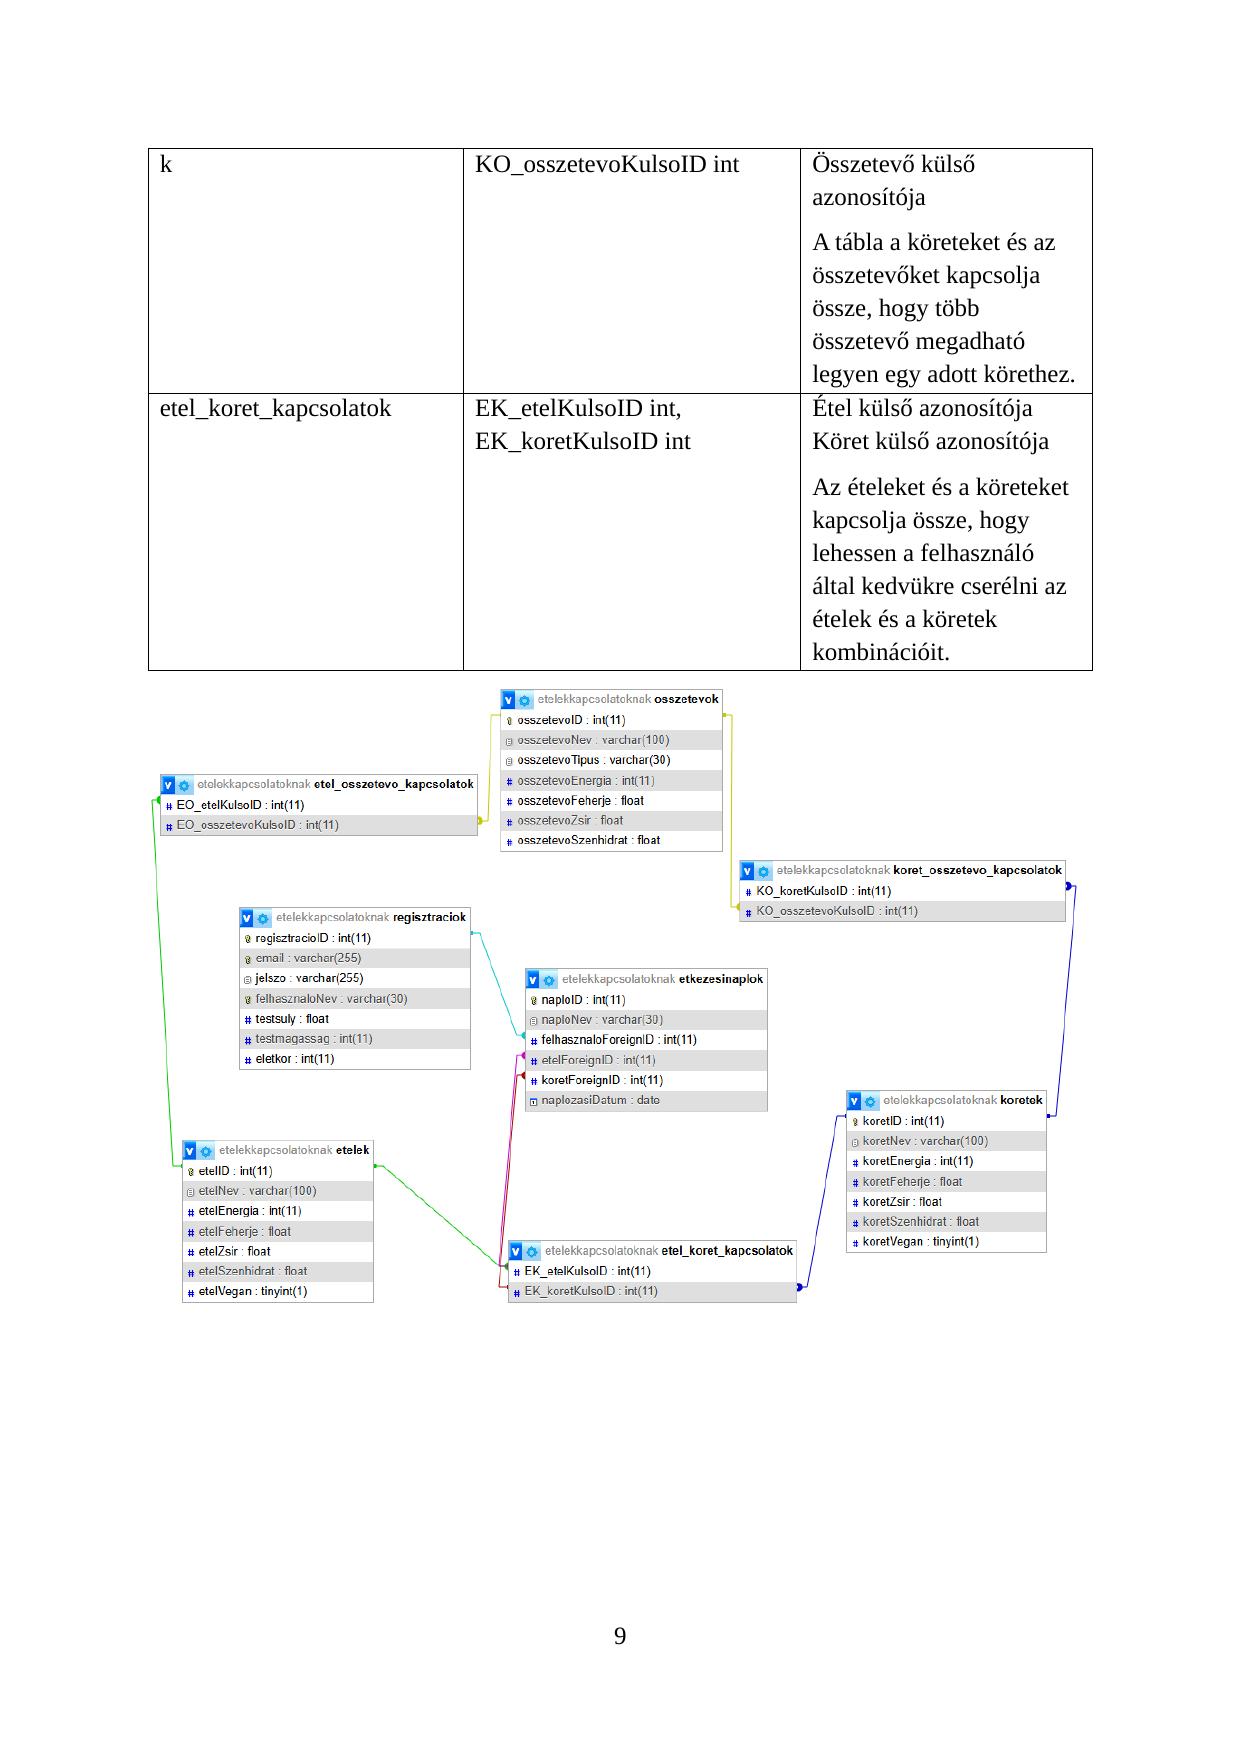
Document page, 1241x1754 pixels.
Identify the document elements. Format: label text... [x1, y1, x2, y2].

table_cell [149, 149, 463, 392]
picture [147, 671, 1093, 1351]
table_cell Étel külső azonosítója Köret külső azonosítója Az ételeket és a köreteket kapcsolja össze, hogy lehessen a felhasználó által kedvükre cserélni az ételek és a köretek kombinációit. [801, 394, 1092, 670]
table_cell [464, 149, 800, 392]
table_cell etel_koret_kapcsolatok [149, 394, 463, 670]
table_cell EK_etelKulsoID int, EK_koretKulsoID int [464, 394, 800, 670]
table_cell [801, 149, 1092, 392]
